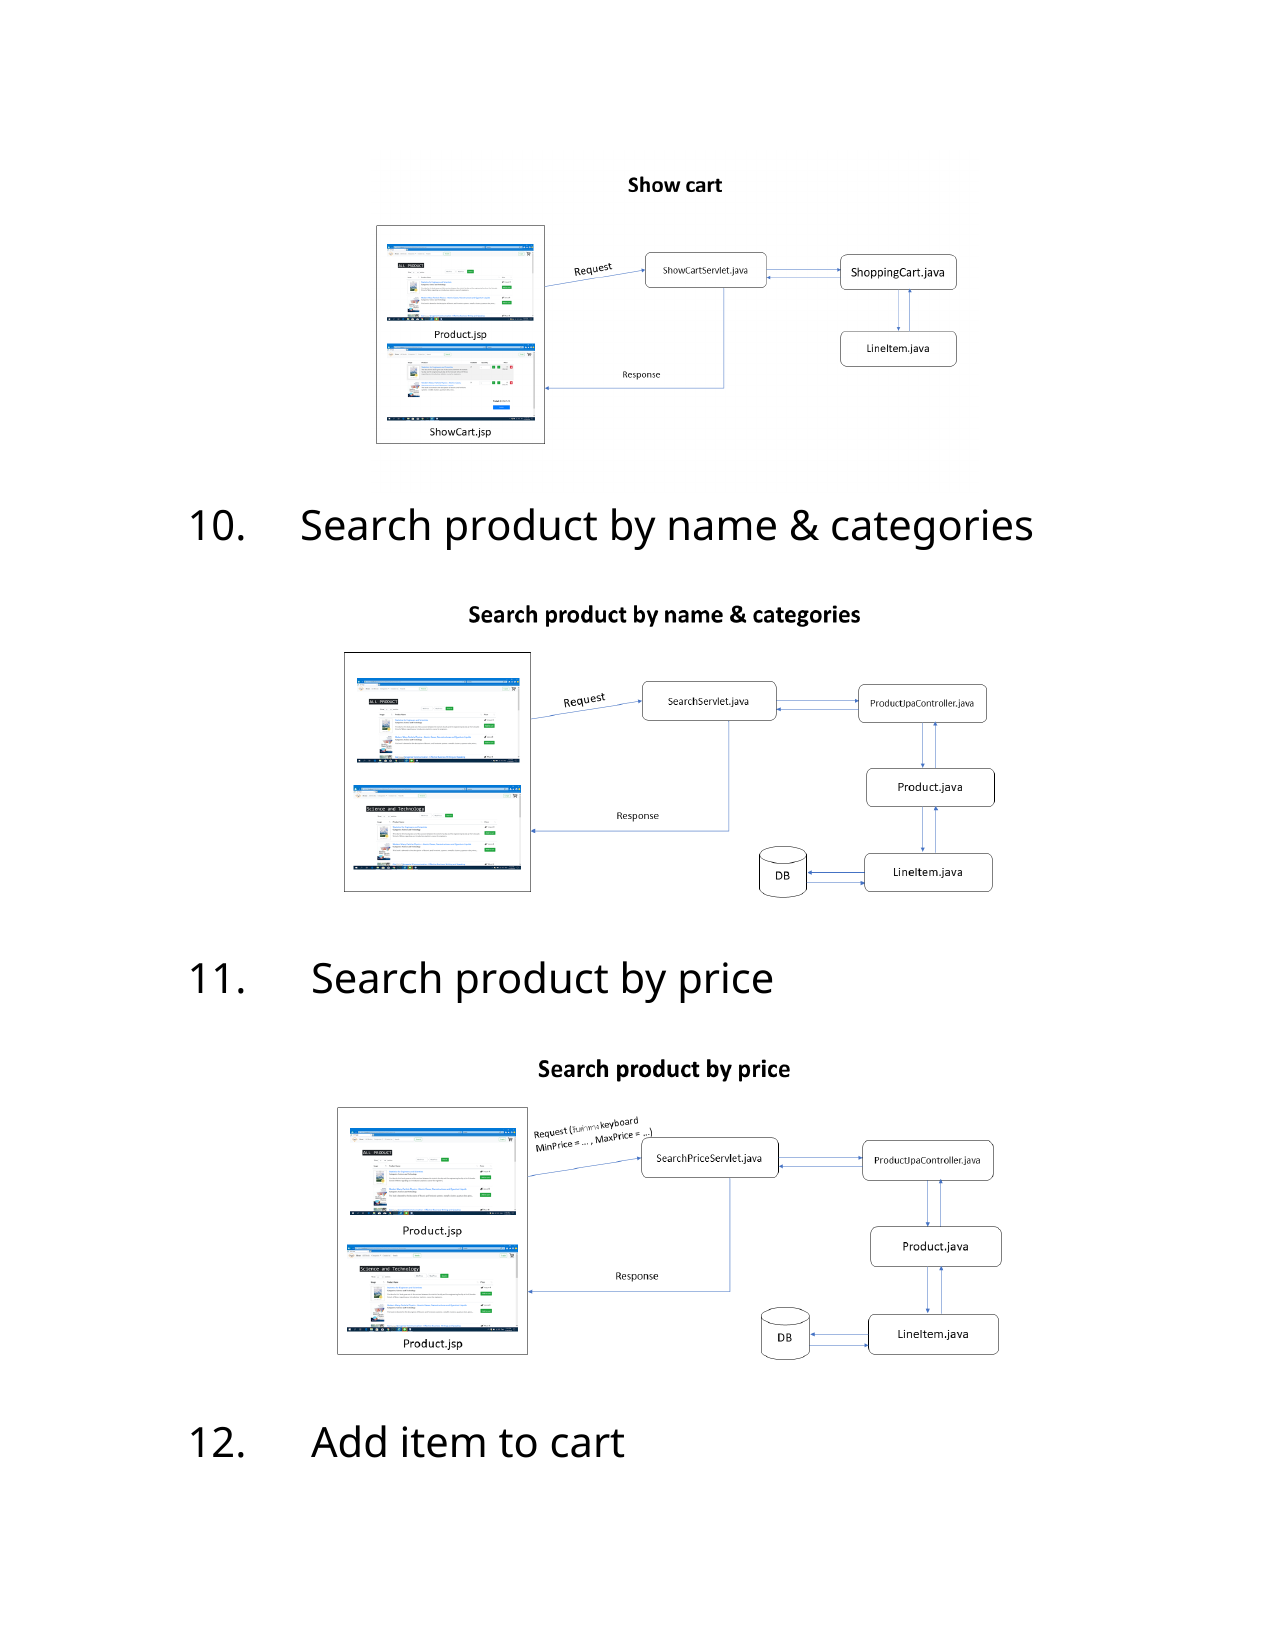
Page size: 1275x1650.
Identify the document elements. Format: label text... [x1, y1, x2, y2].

picture [370, 150, 980, 493]
list Add item to cart [187, 1413, 1125, 1476]
list Search product by price [187, 950, 1125, 1013]
picture [337, 568, 1013, 946]
picture [330, 1022, 1020, 1410]
list Search product by name & categories [187, 496, 1125, 559]
